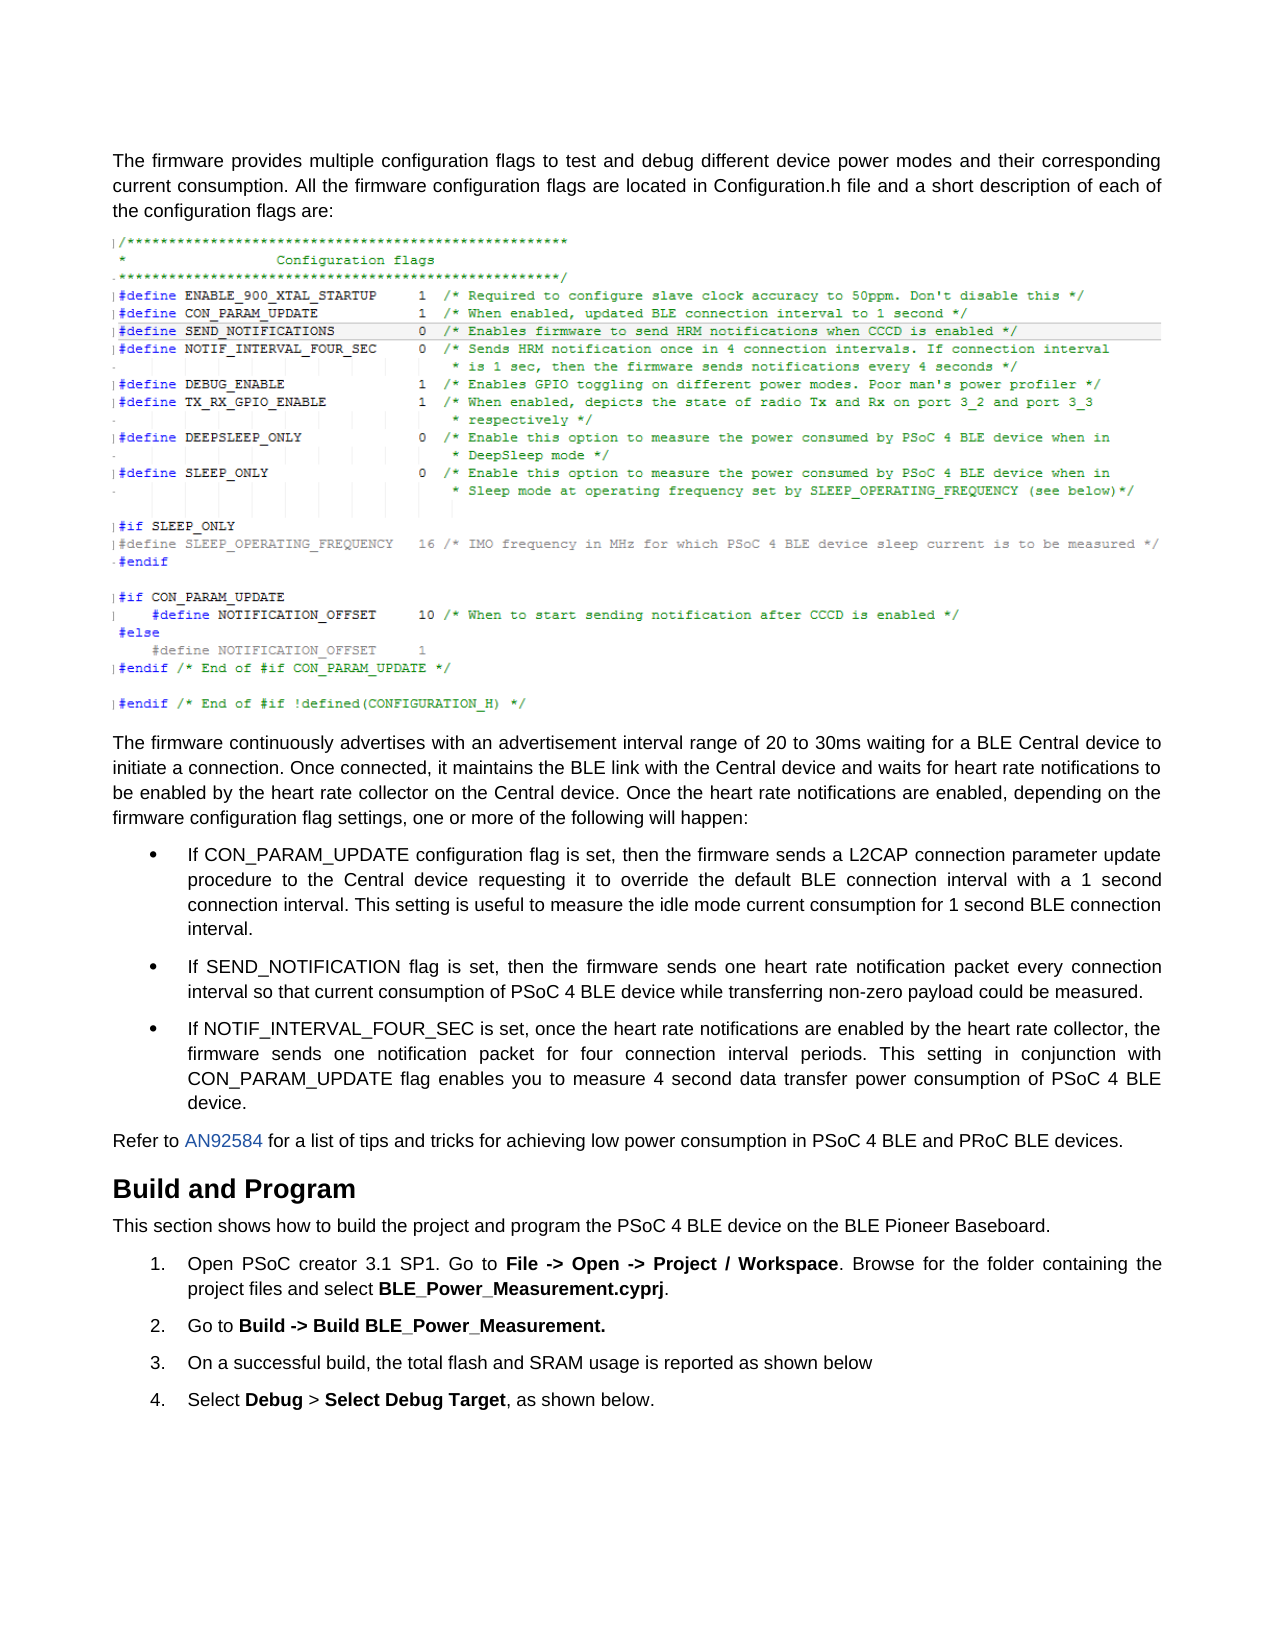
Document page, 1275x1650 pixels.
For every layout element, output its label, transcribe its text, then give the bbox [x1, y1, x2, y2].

subtitle Build and Program [112, 1173, 1162, 1204]
list If CON_PARAM_UPDATE configuration flag is set, then the firmware sends a L2CAP connection parameter update procedure to the Central device requesting it to override the default BLE connection interval with a 1 second connection interval. This setting is useful to measure the idle mode current consumption for 1 second BLE connection interval. [150, 844, 1162, 940]
text Refer to AN92584 for a list of tips and tricks for achieving low power consumption in PSoC 4 BLE and PRoC BLE devices. [112, 1129, 1162, 1151]
list Go to Build -> Build BLE_Power_Measurement. [150, 1314, 1162, 1336]
list Open PSoC creator 3.1 SP1. Go to File -> Open -> Project / Workspace. Browse for the folder containing the project files and select BLE_Power_Measurement.cyprj. [150, 1252, 1162, 1299]
list If SEND_NOTIFICATION flag is set, then the firmware sends one heart rate notification packet every connection interval so that current consumption of PSoC 4 BLE device while transferring non-zero payload could be measured. [150, 956, 1162, 1002]
text This section shows how to build the project and program the PSoC 4 BLE device on the BLE Pioneer Baseboard. [112, 1215, 1162, 1237]
text The firmware provides multiple configuration flags to test and debug different device power modes and their corresponding current consumption. All the firmware configuration flags are located in Configuration.h file and a short description of each of the configuration flags are: [112, 150, 1162, 221]
list On a successful build, the total flash and SRAM usage is reported as shown below [150, 1352, 1162, 1373]
list If NOTIF_INTERVAL_FOUR_SEC is set, once the heart rate notifications are enabled by the heart rate collector, the firmware sends one notification packet for four connection interval periods. This setting in conjunction with CON_PARAM_UPDATE flag enables you to measure 4 second data transfer power consumption of PSoC 4 BLE device. [150, 1018, 1162, 1114]
list Select Debug > Select Debug Target, as shown below. [150, 1389, 1162, 1411]
text The firmware continuously advertises with an advertisement interval range of 20 to 30ms waiting for a BLE Central device to initiate a connection. Once connected, it maintains the BLE link with the Central device and waits for heart rate notifications to be enabled by the heart rate collector on the Central device. Once the heart rate notifications are enabled, depending on the firmware configuration flag settings, one or more of the following will happen: [112, 732, 1162, 828]
picture [112, 236, 1162, 717]
